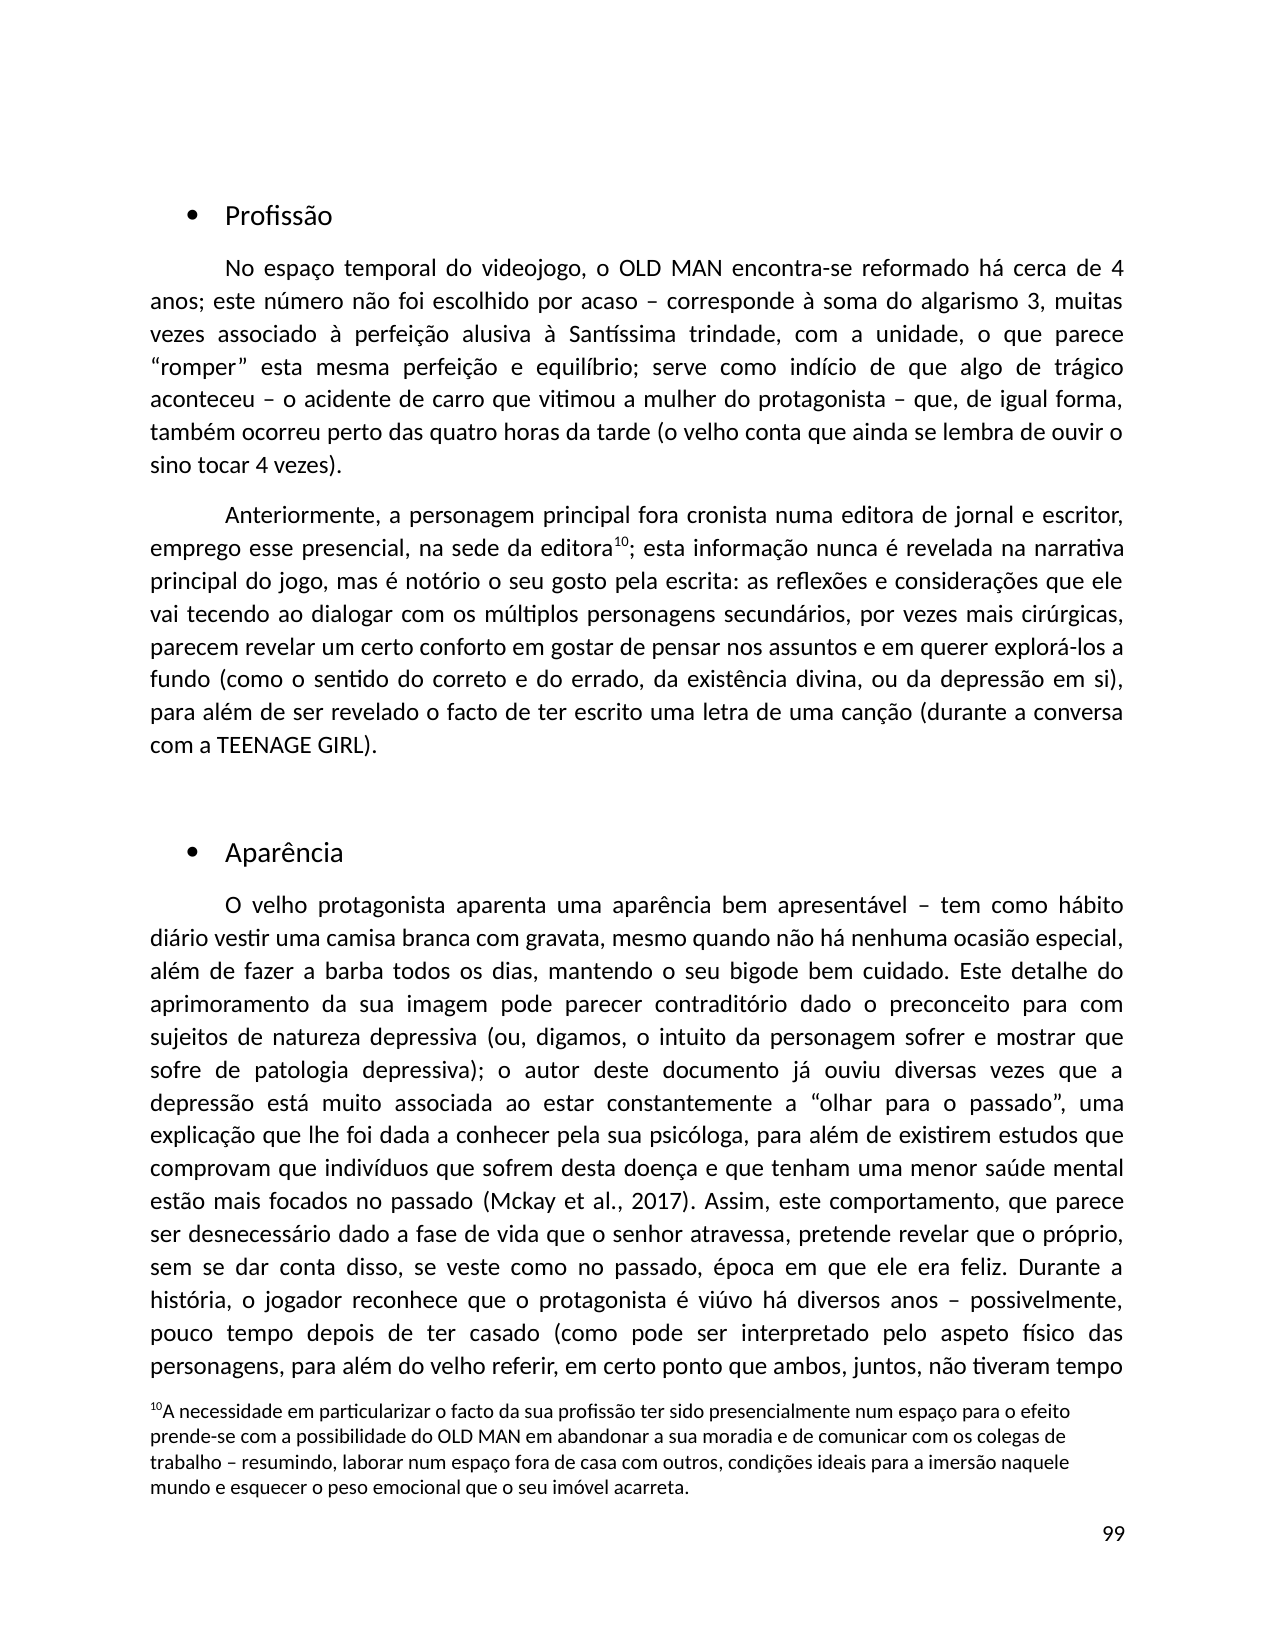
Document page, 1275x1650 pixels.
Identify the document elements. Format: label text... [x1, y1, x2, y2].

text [150, 889, 1125, 1381]
text No espaço temporal do videojogo, o OLD MAN encontra-se reformado há cerca de 4 anos; este número não foi escolhido por acaso – corresponde à soma do algarismo 3, muitas vezes associado à perfeição alusiva à Santíssima trindade, com a unidade, o que parece “romper” esta mesma perfeição e equilíbrio; serve como indício de que algo de trágico aconteceu – o acidente de carro que vitimou a mulher do protagonista – que, de igual forma, também ocorreu perto das quatro horas da tarde (o velho conta que ainda se lembra de ouvir o sino tocar 4 vezes). [150, 252, 1125, 480]
text Anteriormente, a personagem principal fora cronista numa editora de jornal e escritor, emprego esse presencial, na sede da editora; esta informação nunca é revelada na narrativa principal do jogo, mas é notório o seu gosto pela escrita: as reflexões e considerações que ele vai tecendo ao dialogar com os múltiplos personagens secundários, por vezes mais cirúrgicas, parecem revelar um certo conforto em gostar de pensar nos assuntos e em querer explorá-los a fundo (como o sentido do correto e do errado, da existência divina, ou da depressão em si), para além de ser revelado o facto de ter escrito uma letra de uma canção (durante a conversa com a TEENAGE GIRL). [150, 499, 1125, 760]
list Profissão [187, 197, 1125, 232]
list Aparência [187, 834, 1125, 870]
